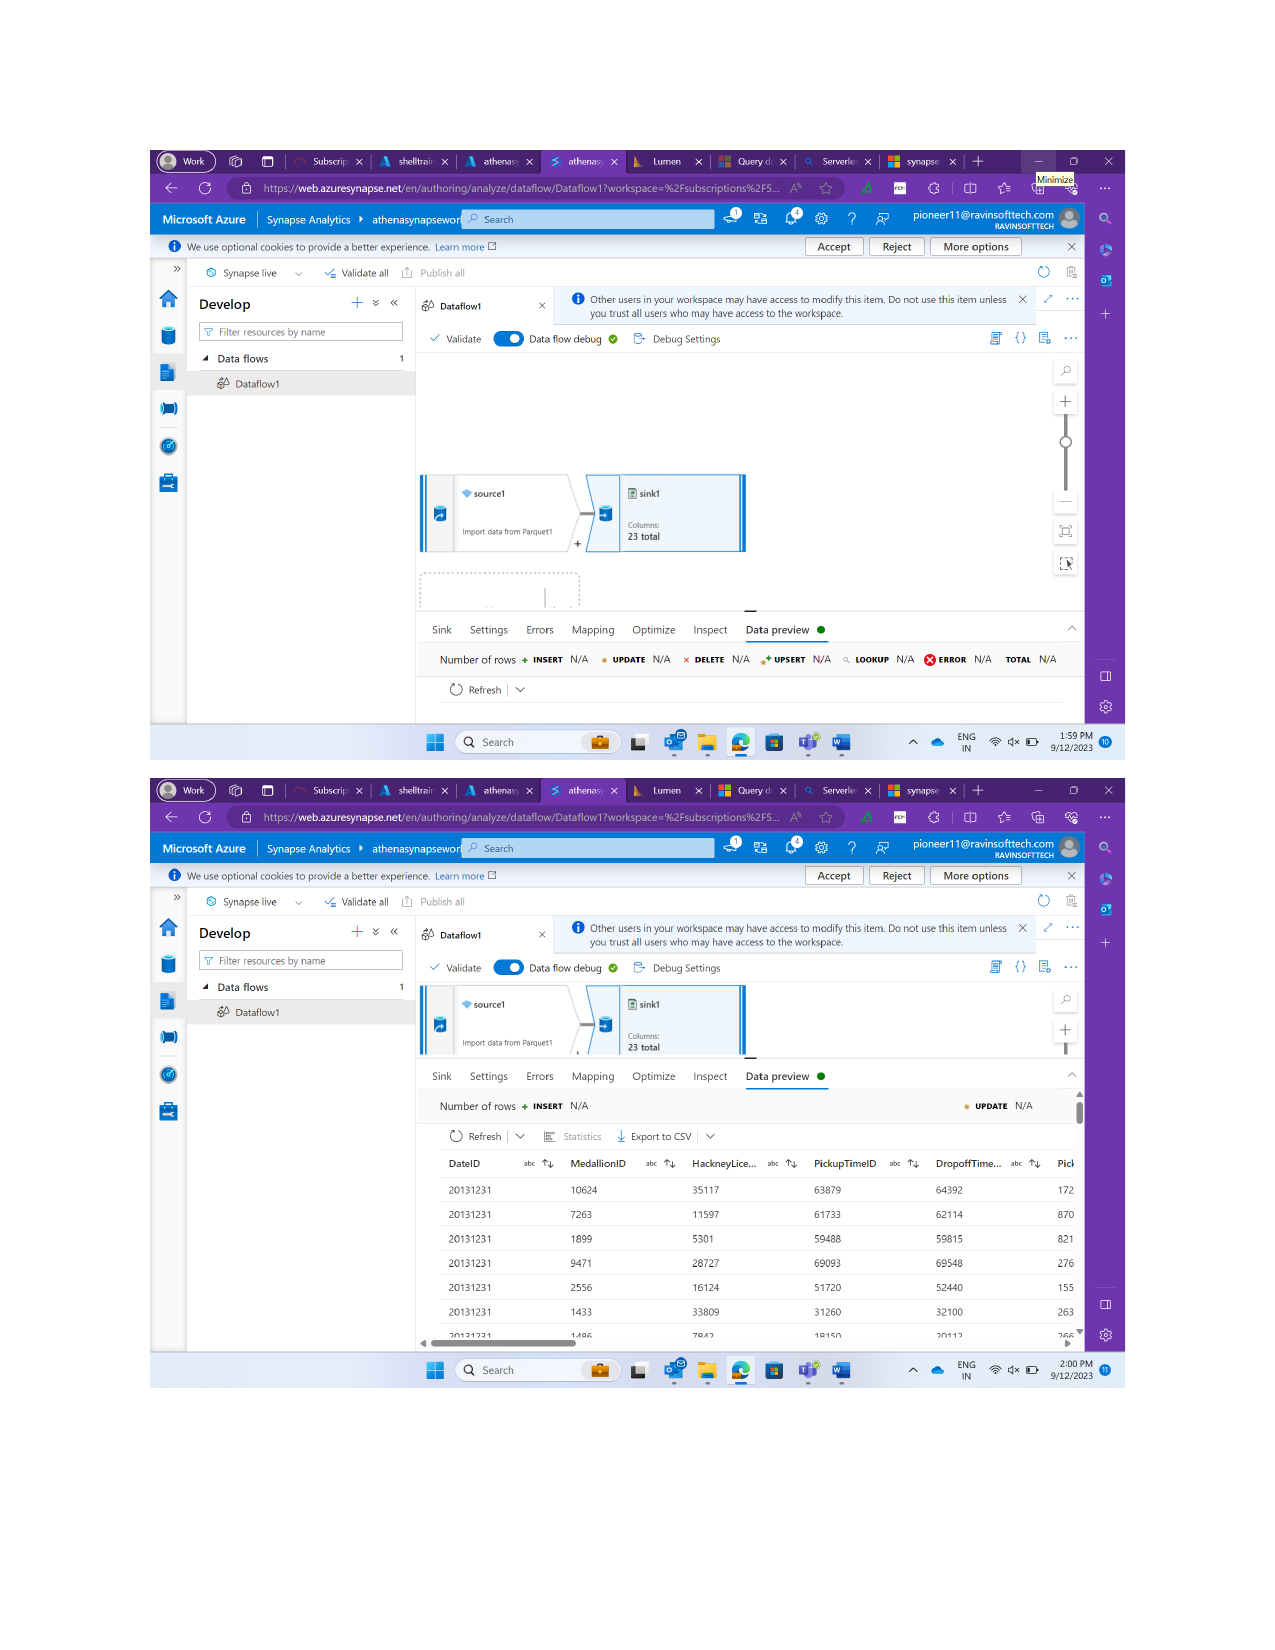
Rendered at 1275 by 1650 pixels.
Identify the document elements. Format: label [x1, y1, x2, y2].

picture [150, 150, 1125, 760]
picture [150, 778, 1125, 1388]
